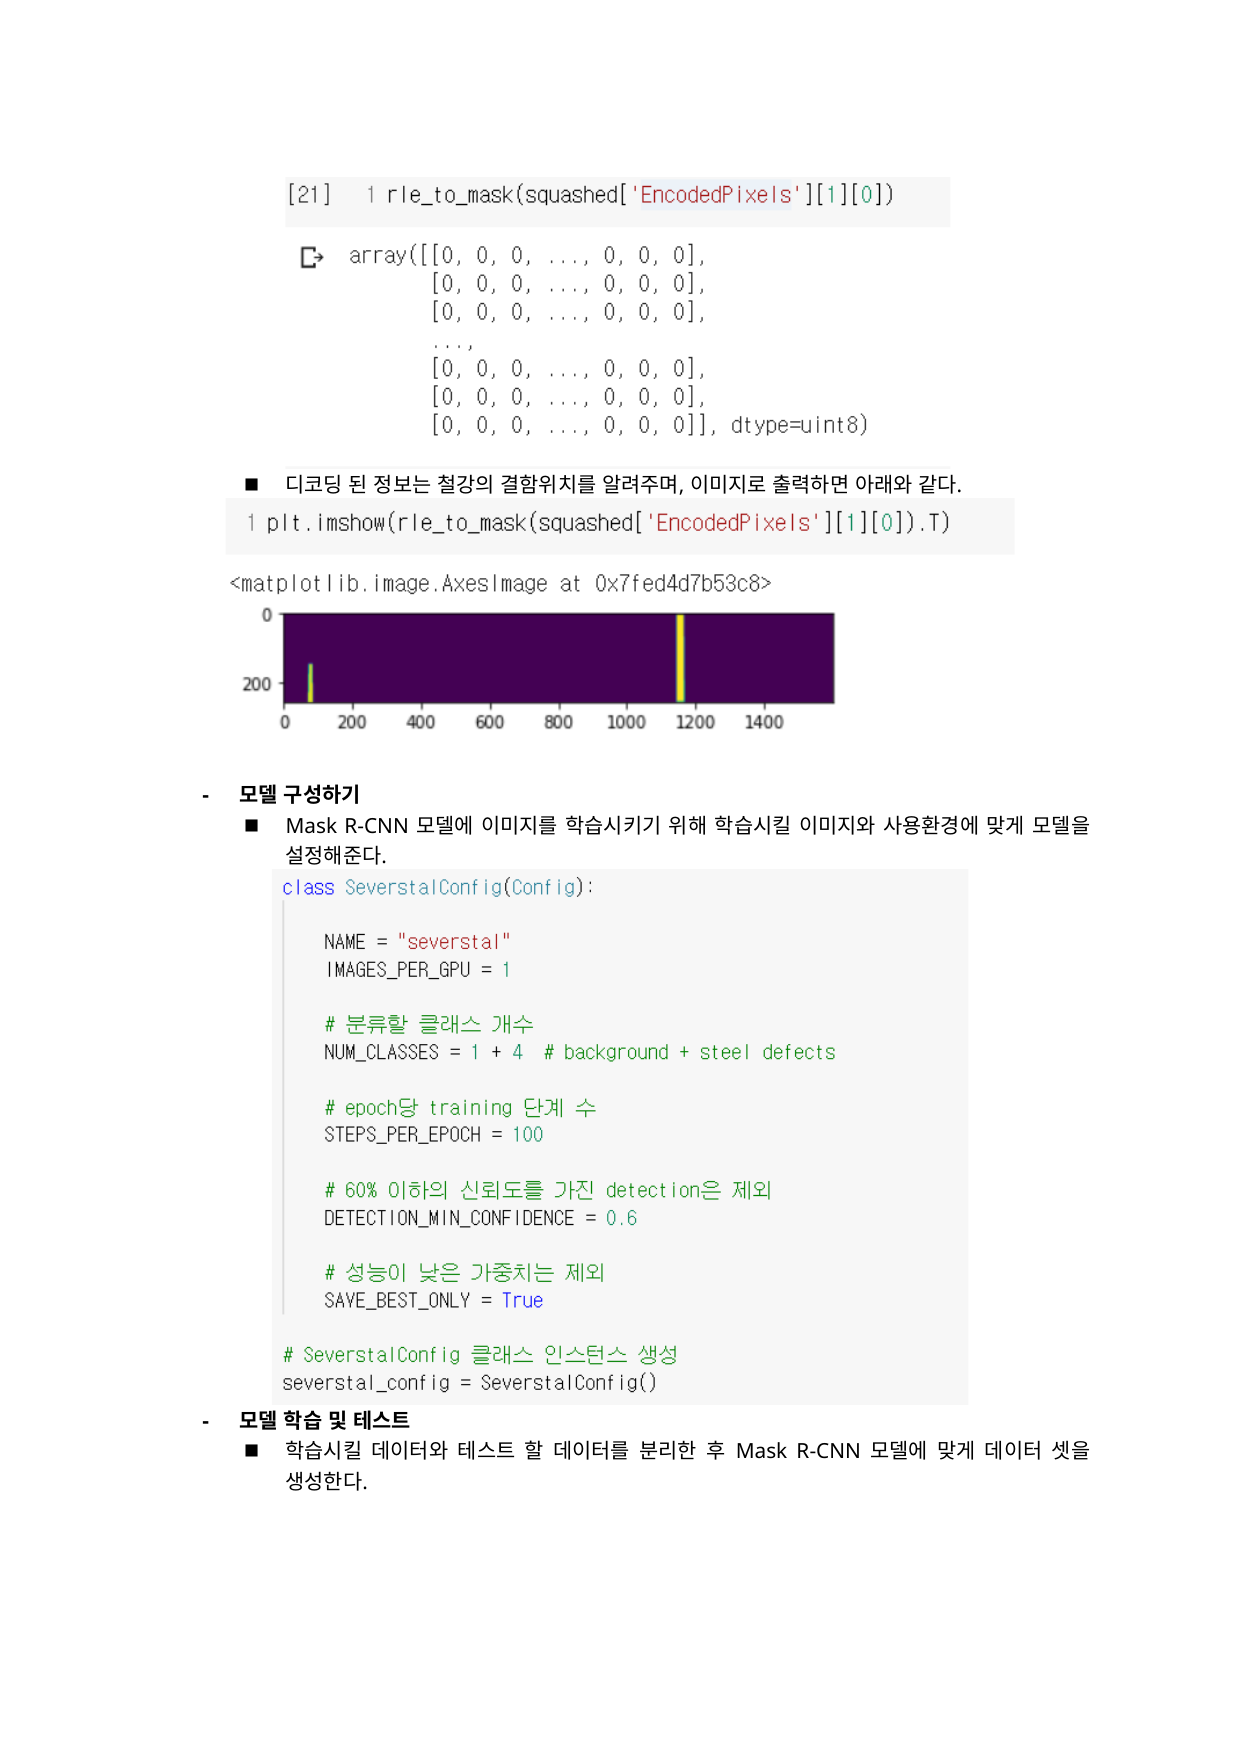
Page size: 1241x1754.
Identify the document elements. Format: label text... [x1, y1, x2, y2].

picture [271, 869, 969, 1405]
picture [225, 498, 1015, 751]
list Mask R-CNN 모델에 이미지를 학습시키기 위해 학습시킬 이미지와 사용환경에 맞게 모델을 설정해준다. [244, 809, 1090, 870]
list 학습시킬 데이터와 테스트 할 데이터를 분리한 후 Mask R-CNN 모델에 맞게 데이터 셋을 생성한다. [244, 1434, 1090, 1495]
picture [285, 177, 951, 469]
list 디코딩 된 정보는 철강의 결함위치를 알려주며, 이미지로 출력하면 아래와 같다. [244, 469, 1090, 499]
list 모델 구성하기 [202, 779, 1090, 809]
list 모델 학습 및 테스트 [202, 1404, 1090, 1434]
